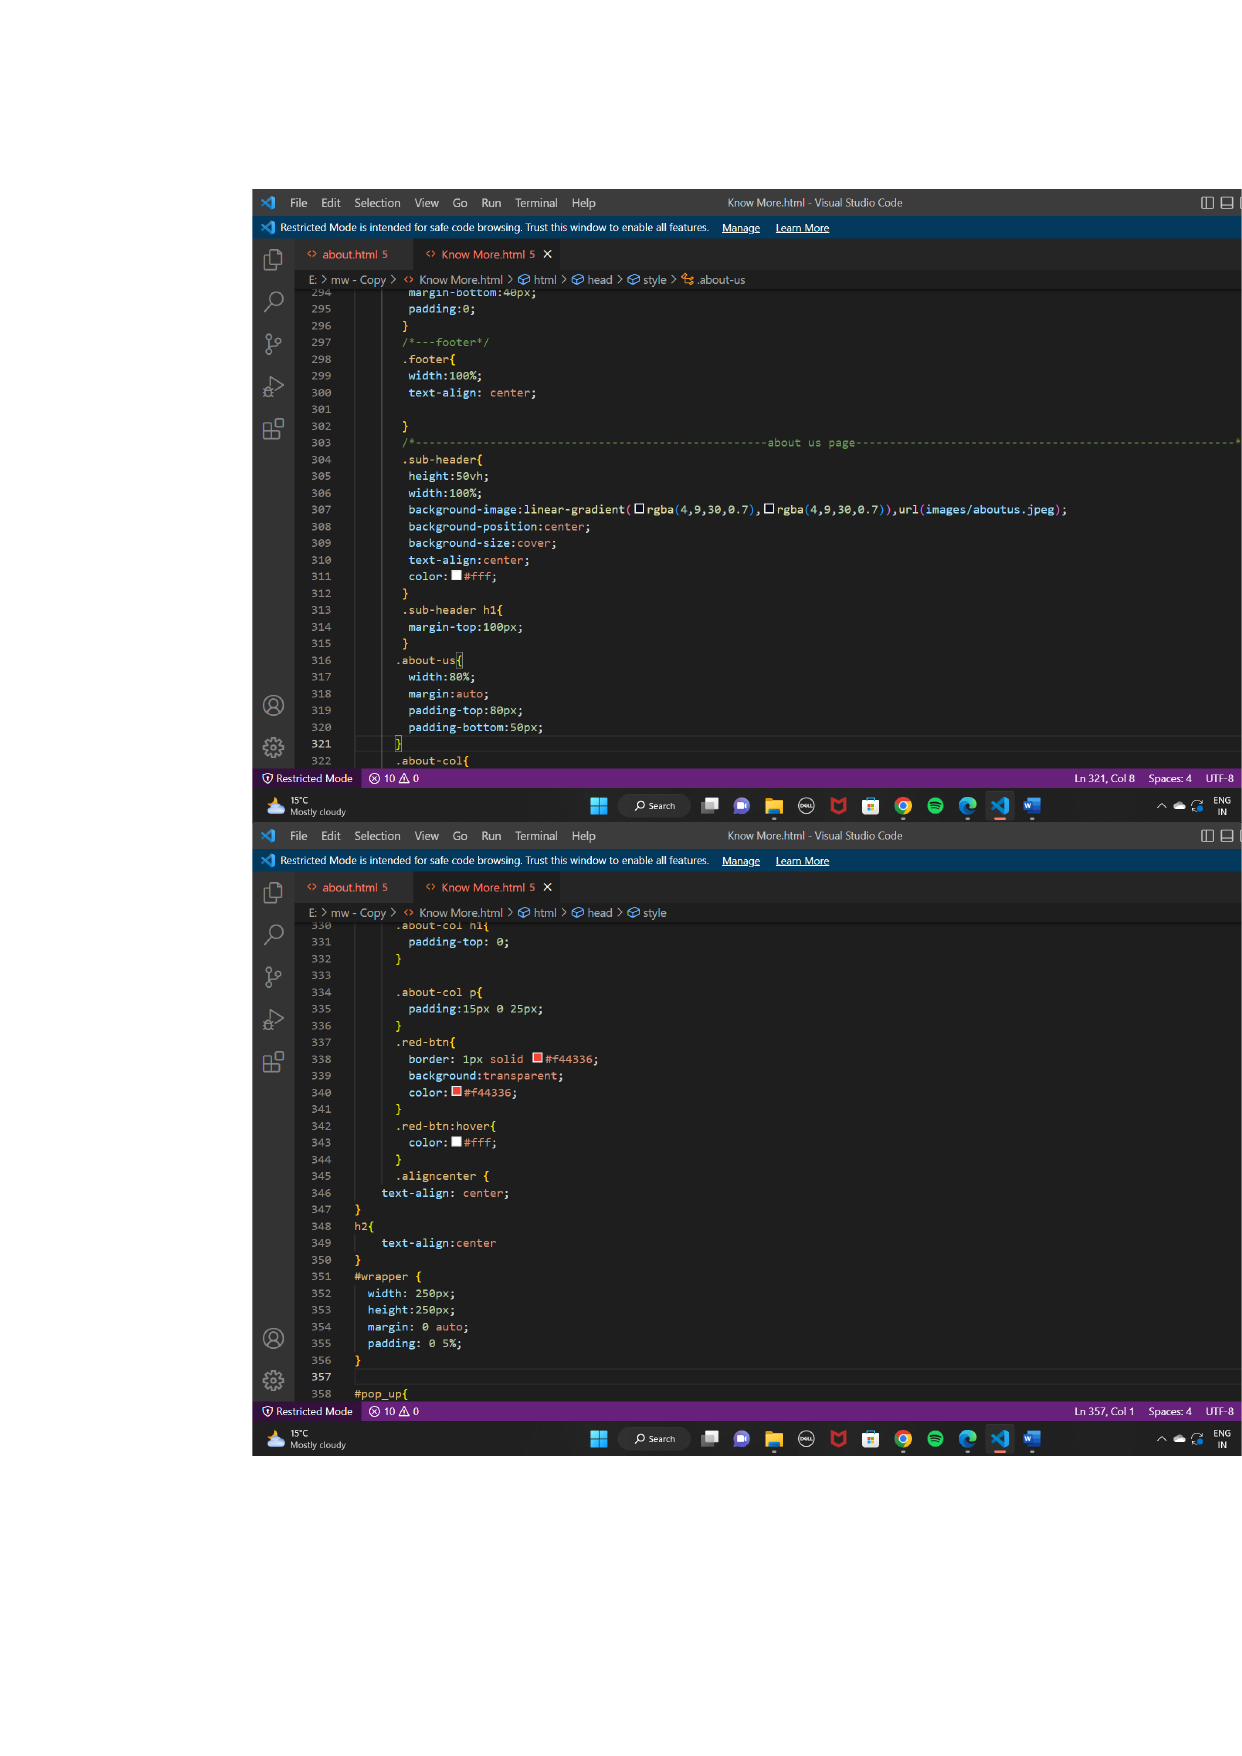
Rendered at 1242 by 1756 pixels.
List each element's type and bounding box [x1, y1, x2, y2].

picture [252, 189, 1242, 1456]
